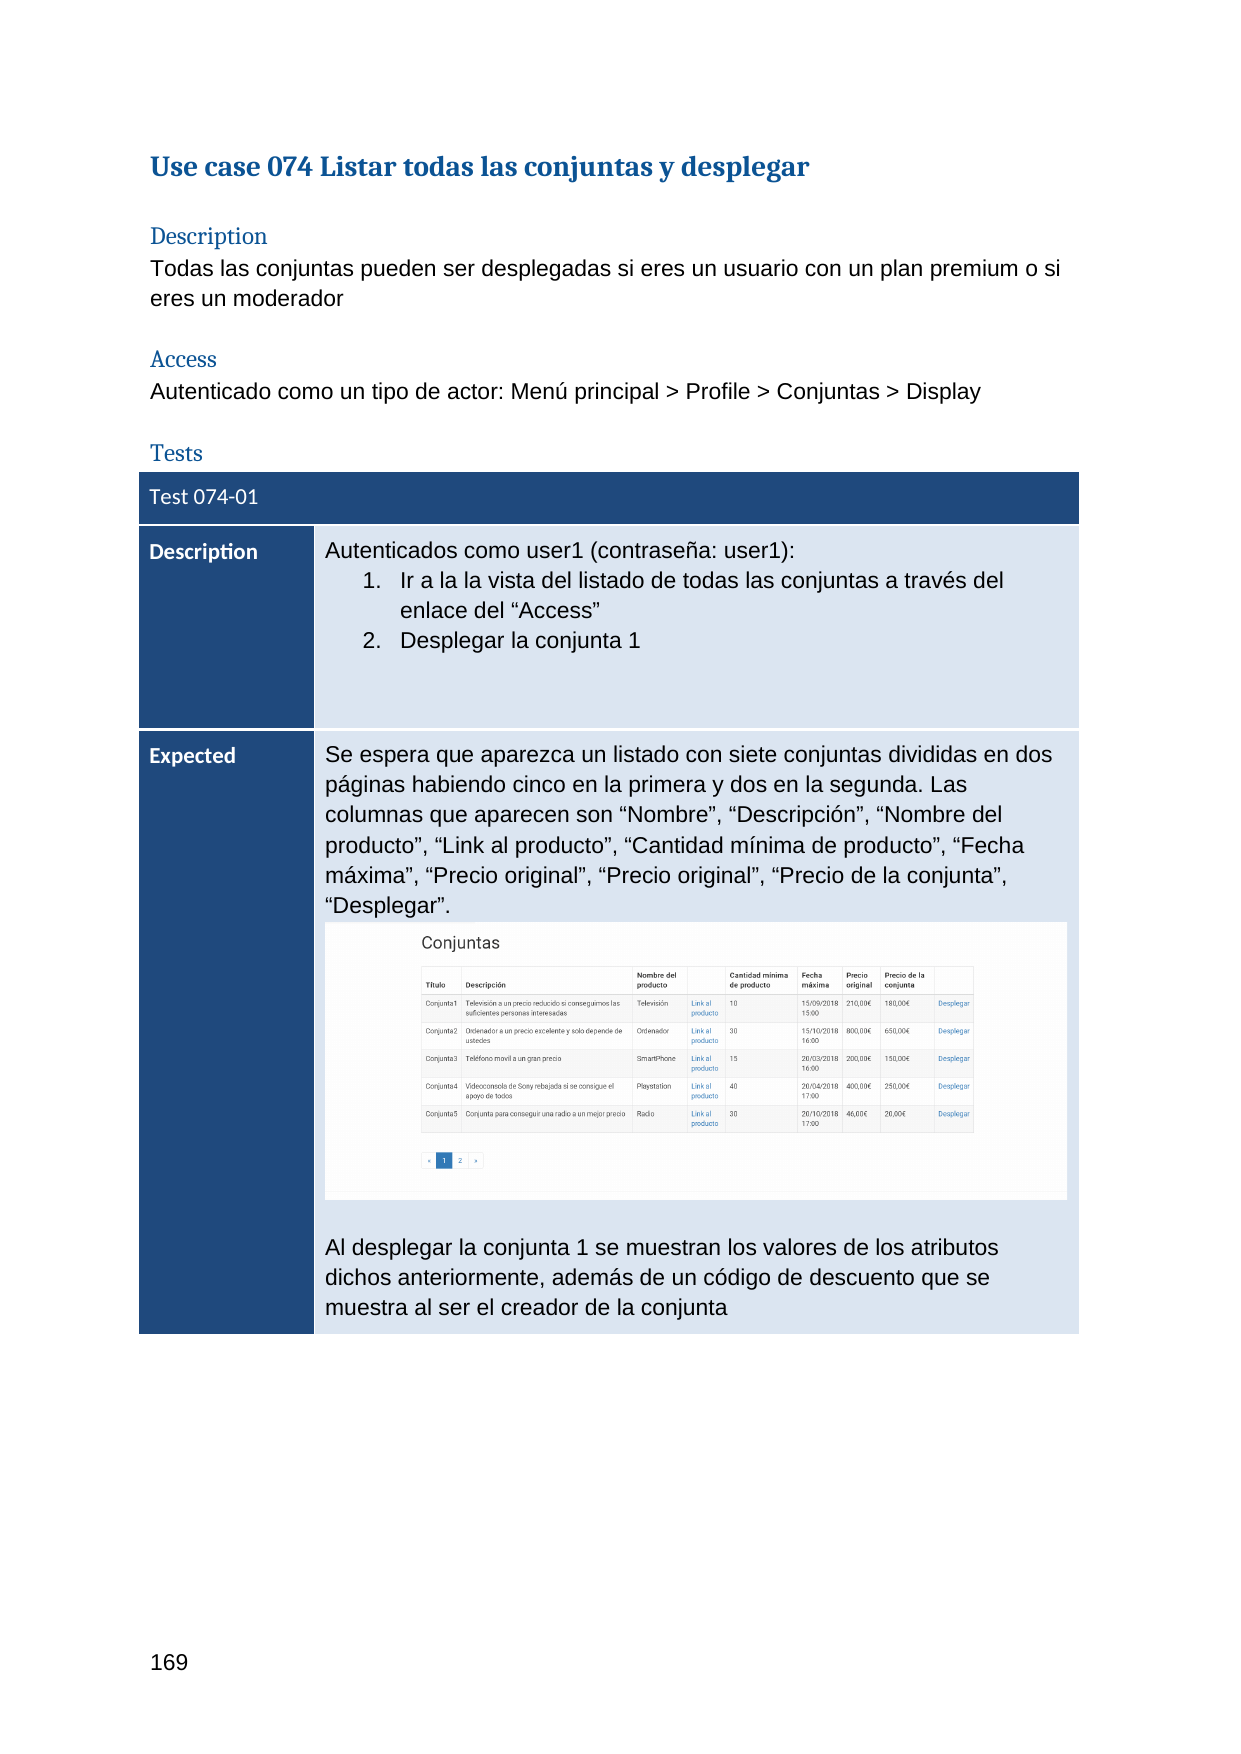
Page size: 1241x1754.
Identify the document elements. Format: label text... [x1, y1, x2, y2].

picture [325, 922, 1068, 1200]
text Access [150, 345, 1090, 374]
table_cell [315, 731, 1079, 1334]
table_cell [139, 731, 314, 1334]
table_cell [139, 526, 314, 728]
text Description [150, 222, 1090, 250]
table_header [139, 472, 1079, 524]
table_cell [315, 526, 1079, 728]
text Tests [150, 439, 1090, 467]
text Todas las conjuntas pueden ser desplegadas si eres un usuario con un plan premium o si eres un moderador [150, 254, 1090, 311]
text Autenticado como un tipo de actor: Menú principal > Profile > Conjuntas > Display [150, 378, 1090, 404]
text Use case 074 Listar todas las conjuntas y desplegar [150, 150, 1090, 183]
